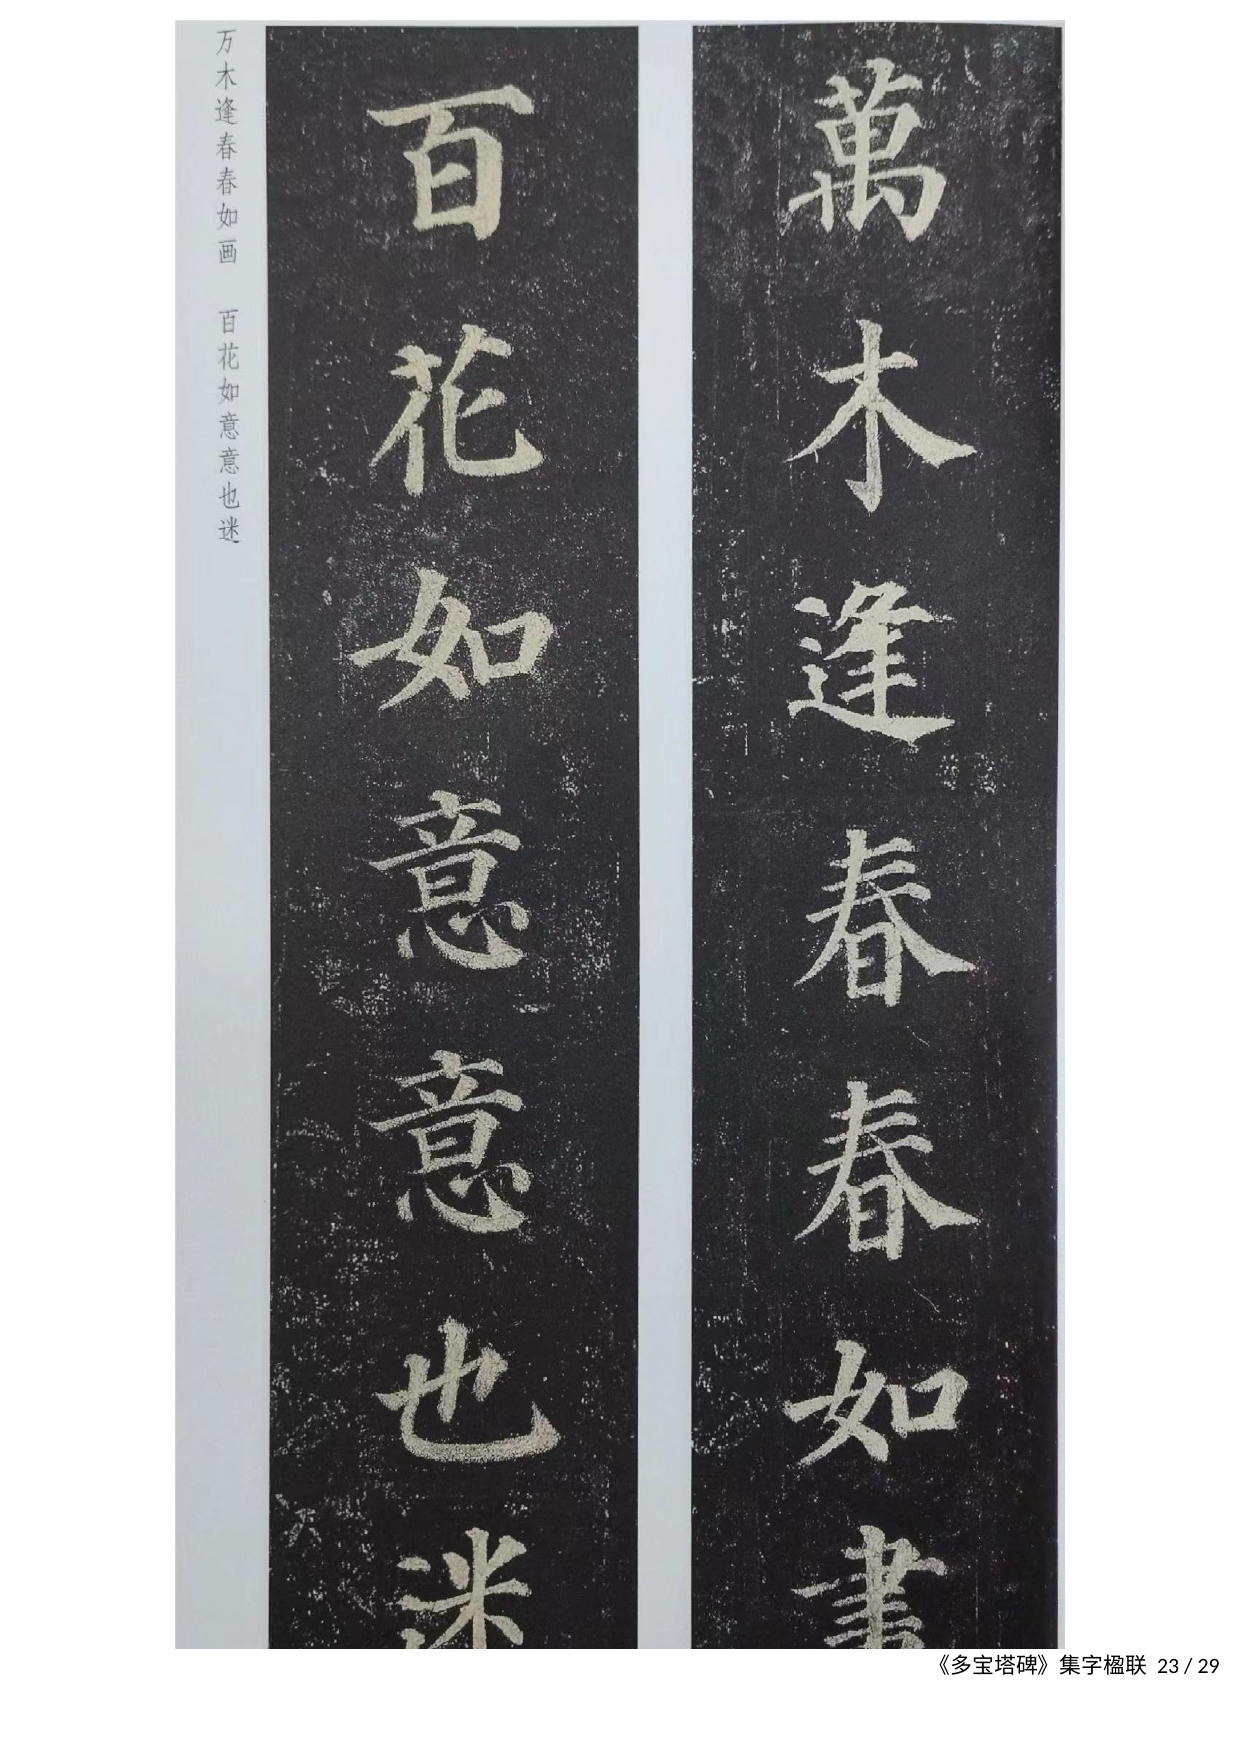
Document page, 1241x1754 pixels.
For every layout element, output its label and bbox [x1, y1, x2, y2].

picture [175, 20, 1065, 1649]
